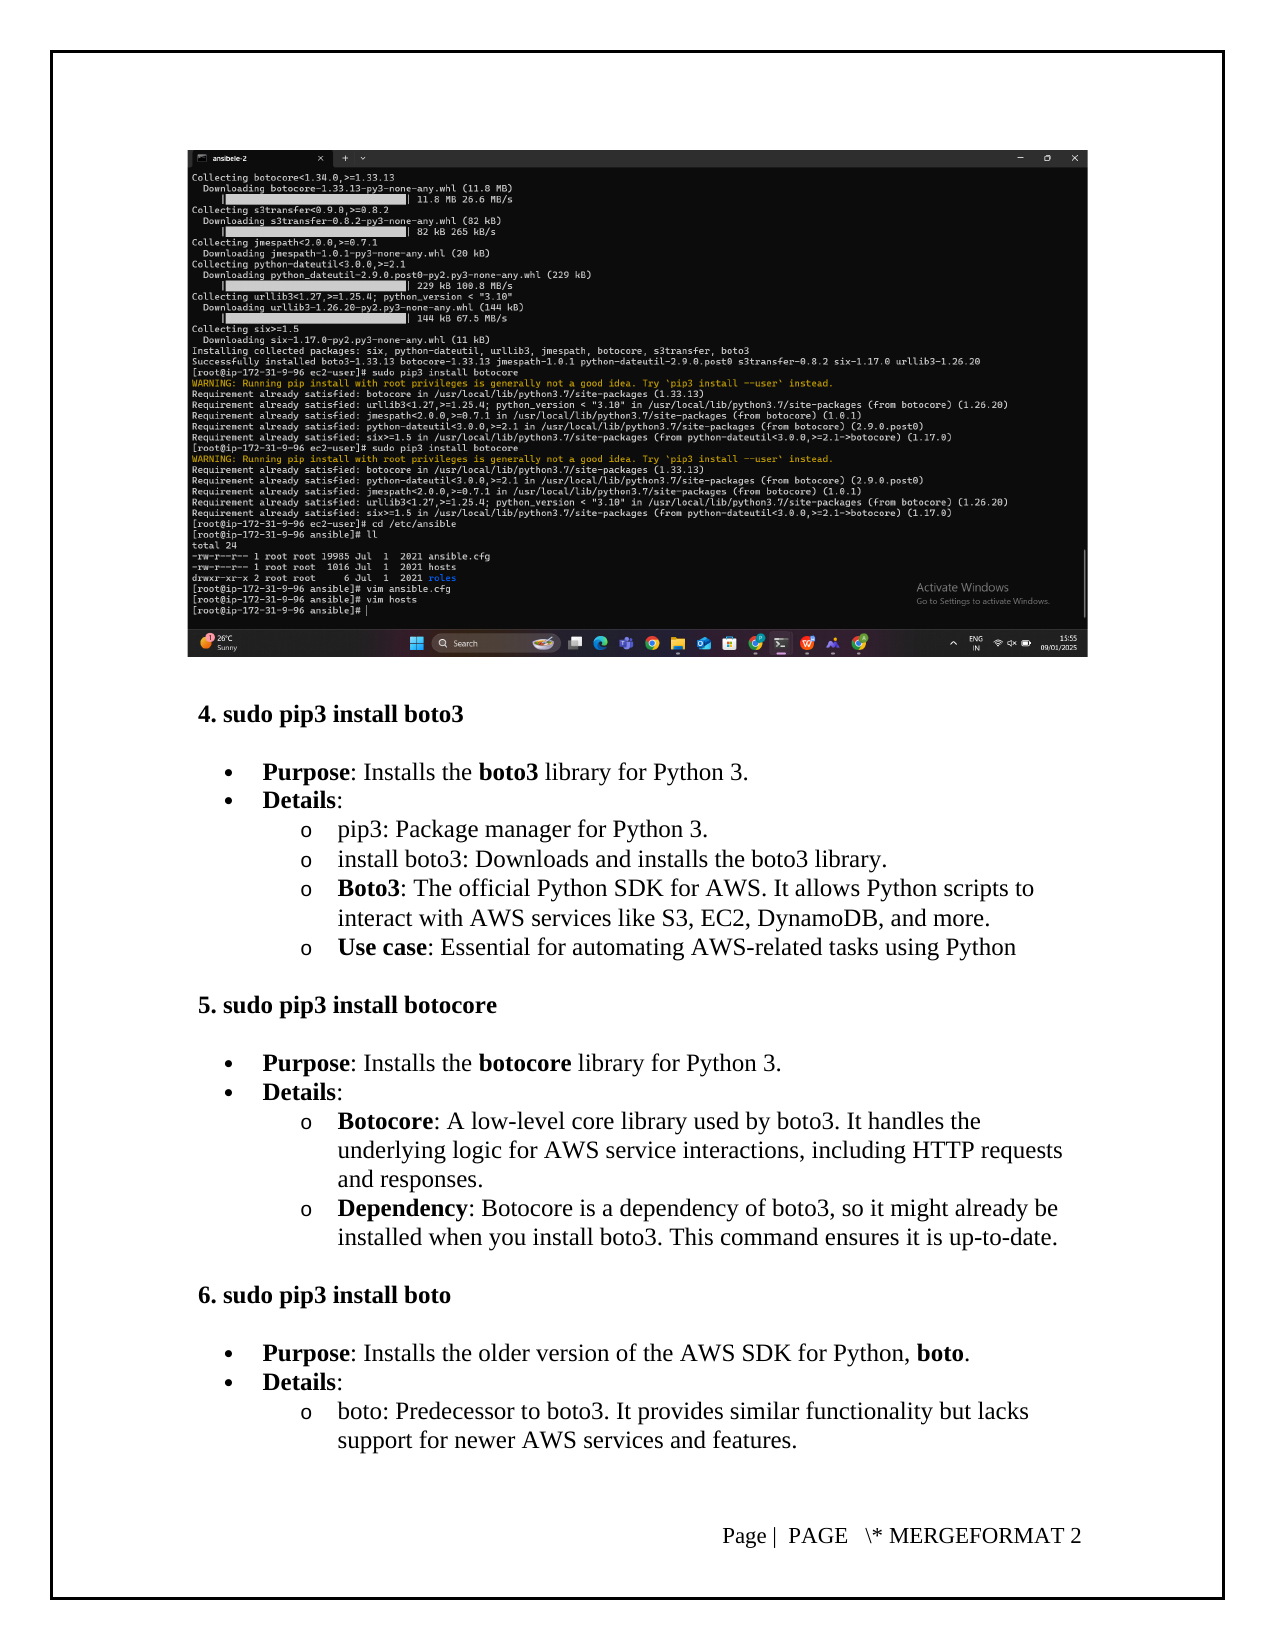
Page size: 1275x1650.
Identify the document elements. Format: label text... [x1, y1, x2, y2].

list Purpose: Installs the botocore library for Python 3. [225, 1048, 1087, 1077]
list Dependency: Botocore is a dependency of boto3, so it might already be installed when you install boto3. This command ensures it is up-to-date. [300, 1193, 1087, 1251]
list Purpose: Installs the older version of the AWS SDK for Python, boto. [225, 1338, 1087, 1367]
list Boto3: The official Python SDK for AWS. It allows Python scripts to interact with AWS services like S3, EC2, DynamoDB, and more. [300, 873, 1087, 932]
list install boto3: Downloads and installs the boto3 library. [300, 844, 1087, 873]
list boto: Predecessor to boto3. It provides similar functionality but lacks support for newer AWS services and features. [300, 1396, 1087, 1454]
subtitle 6. sudo pip3 install boto [198, 1280, 1087, 1309]
subtitle 4. sudo pip3 install boto3 [198, 699, 1087, 727]
picture [187, 150, 1088, 657]
list Use case: Essential for automating AWS-related tasks using Python [300, 932, 1087, 961]
subtitle 5. sudo pip3 install botocore [198, 990, 1087, 1019]
list Details: [225, 785, 1087, 814]
list Botocore: A low-level core library used by boto3. It handles the underlying logic for AWS service interactions, including HTTP requests and responses. [300, 1106, 1087, 1193]
list Details: [225, 1077, 1087, 1106]
list Details: [225, 1367, 1087, 1396]
list pip3: Package manager for Python 3. [300, 814, 1087, 844]
list Purpose: Installs the boto3 library for Python 3. [225, 757, 1087, 785]
